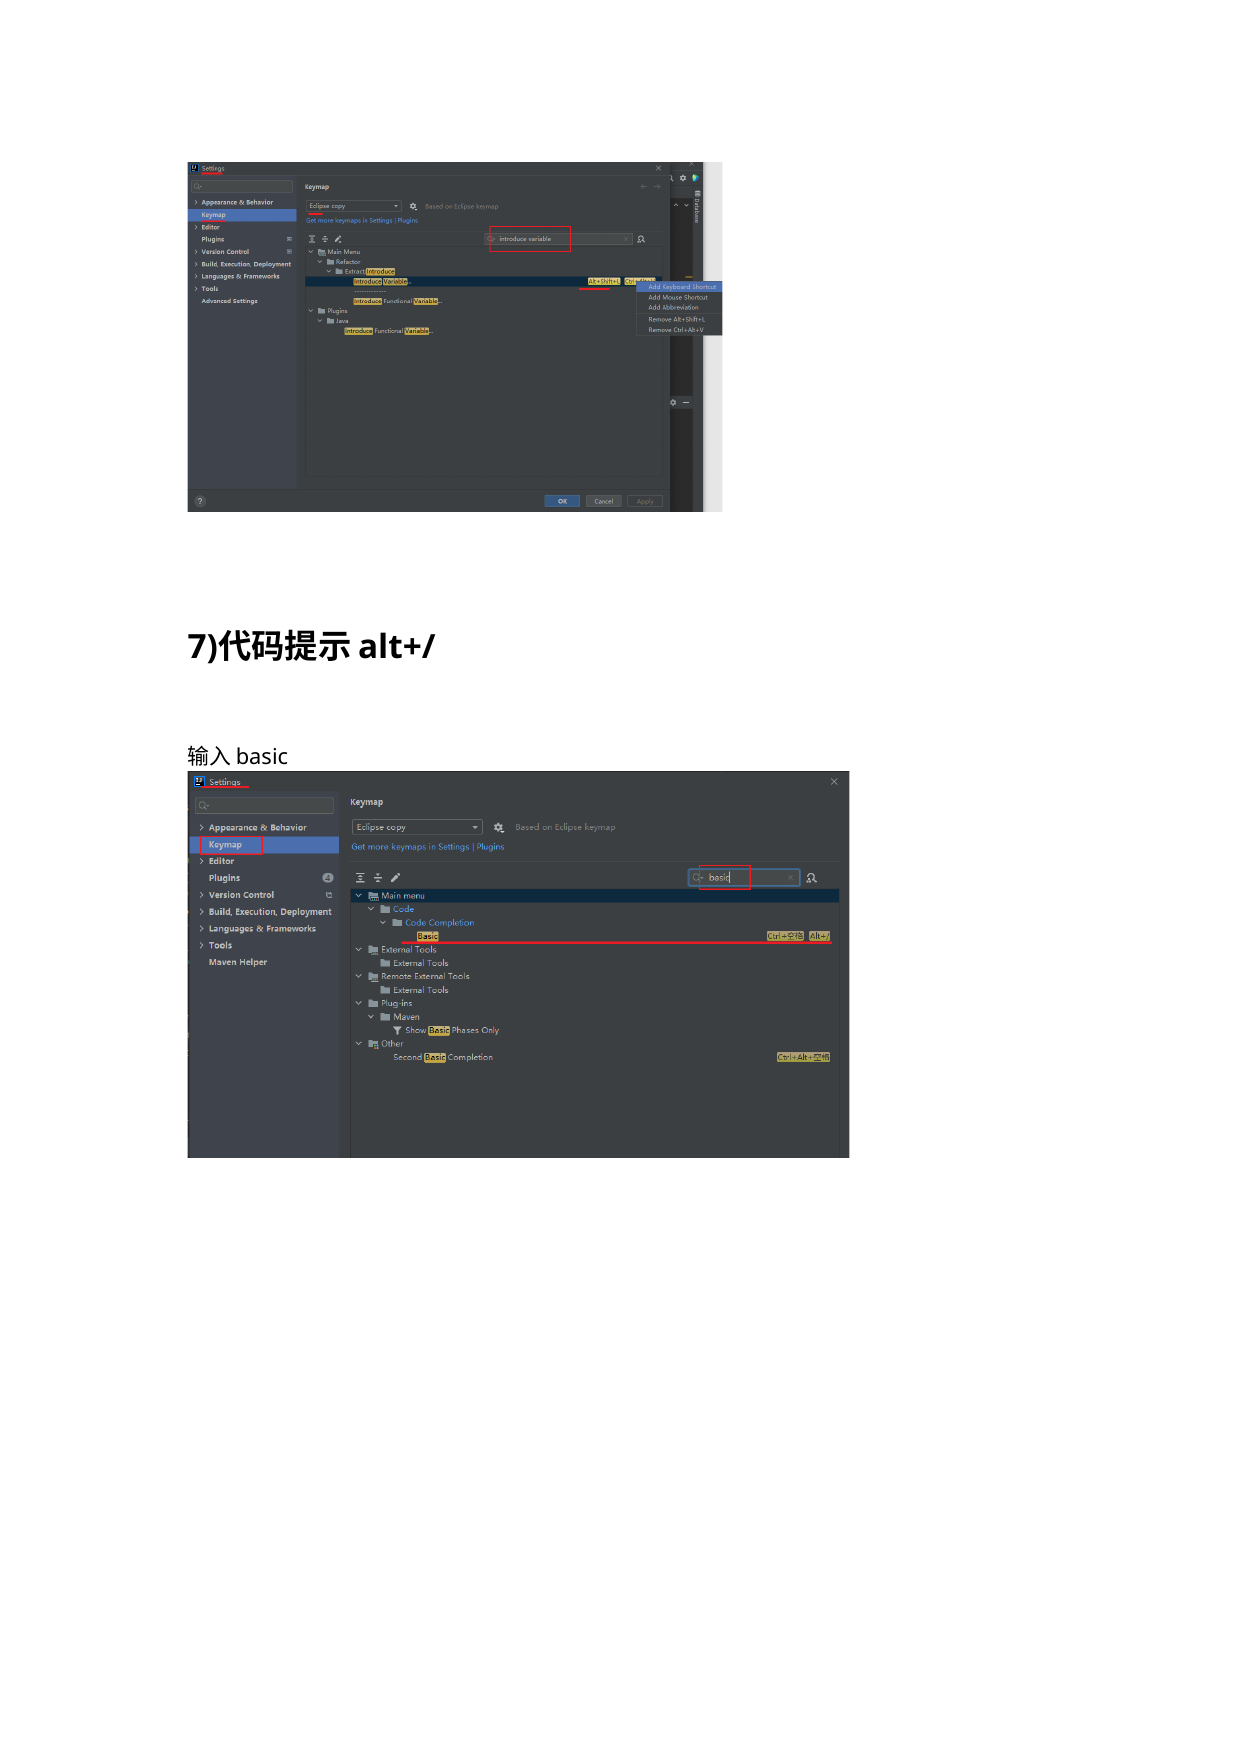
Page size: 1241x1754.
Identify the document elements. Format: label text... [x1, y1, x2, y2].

picture [187, 162, 723, 512]
picture [187, 771, 850, 1158]
text 输入basic [187, 739, 1053, 771]
subtitle 7)代码提示alt+/ [187, 612, 1053, 677]
